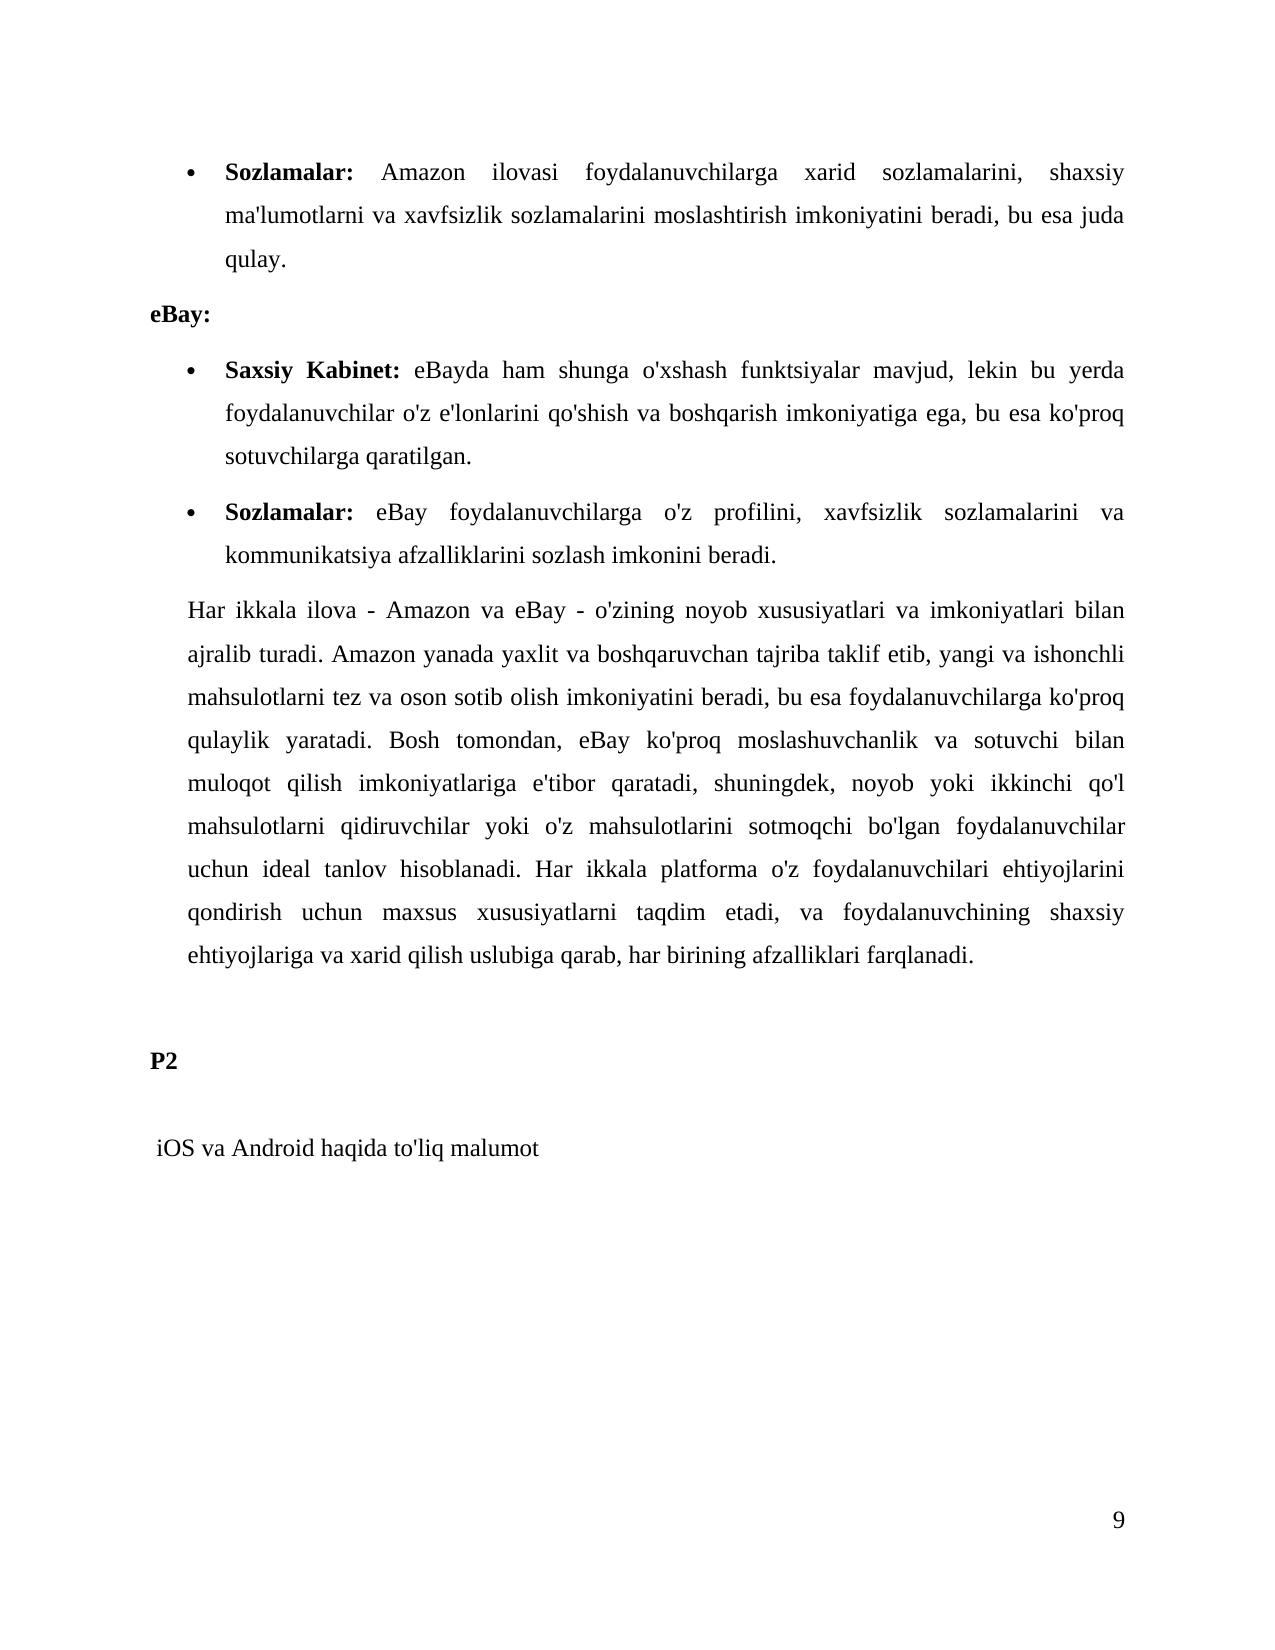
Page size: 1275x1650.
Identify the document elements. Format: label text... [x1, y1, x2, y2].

list Sozlamalar: Amazon ilovasi foydalanuvchilarga xarid sozlamalarini, shaxsiy ma'lumotlarni va xavfsizlik sozlamalarini moslashtirish imkoniyatini beradi, bu esa juda qulay. [187, 157, 1125, 272]
text iOS va Android haqida to'liq malumot [150, 1133, 1125, 1162]
list Saxsiy Kabinet: eBayda ham shunga o'xshash funktsiyalar mavjud, lekin bu yerda foydalanuvchilar o'z e'lonlarini qo'shish va boshqarish imkoniyatiga ega, bu esa ko'proq sotuvchilarga qaratilgan. [187, 355, 1125, 470]
text Har ikkala ilova - Amazon va eBay - o'zining noyob xususiyatlari va imkoniyatlari bilan ajralib turadi. Amazon yanada yaxlit va boshqaruvchan tajriba taklif etib, yangi va ishonchli mahsulotlarni tez va oson sotib olish imkoniyatini beradi, bu esa foydalanuvchilarga ko'proq qulaylik yaratadi. Bosh tomondan, eBay ko'proq moslashuvchanlik va sotuvchi bilan muloqot qilish imkoniyatlariga e'tibor qaratadi, shuningdek, noyob yoki ikkinchi qo'l mahsulotlarni qidiruvchilar yoki o'z mahsulotlarini sotmoqchi bo'lgan foydalanuvchilar uchun ideal tanlov hisoblanadi. Har ikkala platforma o'z foydalanuvchilari ehtiyojlarini qondirish uchun maxsus xususiyatlarni taqdim etadi, va foydalanuvchining shaxsiy ehtiyojlariga va xarid qilish uslubiga qarab, har birining afzalliklari farqlanadi. [187, 596, 1125, 969]
text P2 [150, 1046, 1125, 1075]
list Sozlamalar: eBay foydalanuvchilarga o'z profilini, xavfsizlik sozlamalarini va kommunikatsiya afzalliklarini sozlash imkonini beradi. [187, 497, 1125, 569]
text eBay: [150, 299, 1125, 328]
